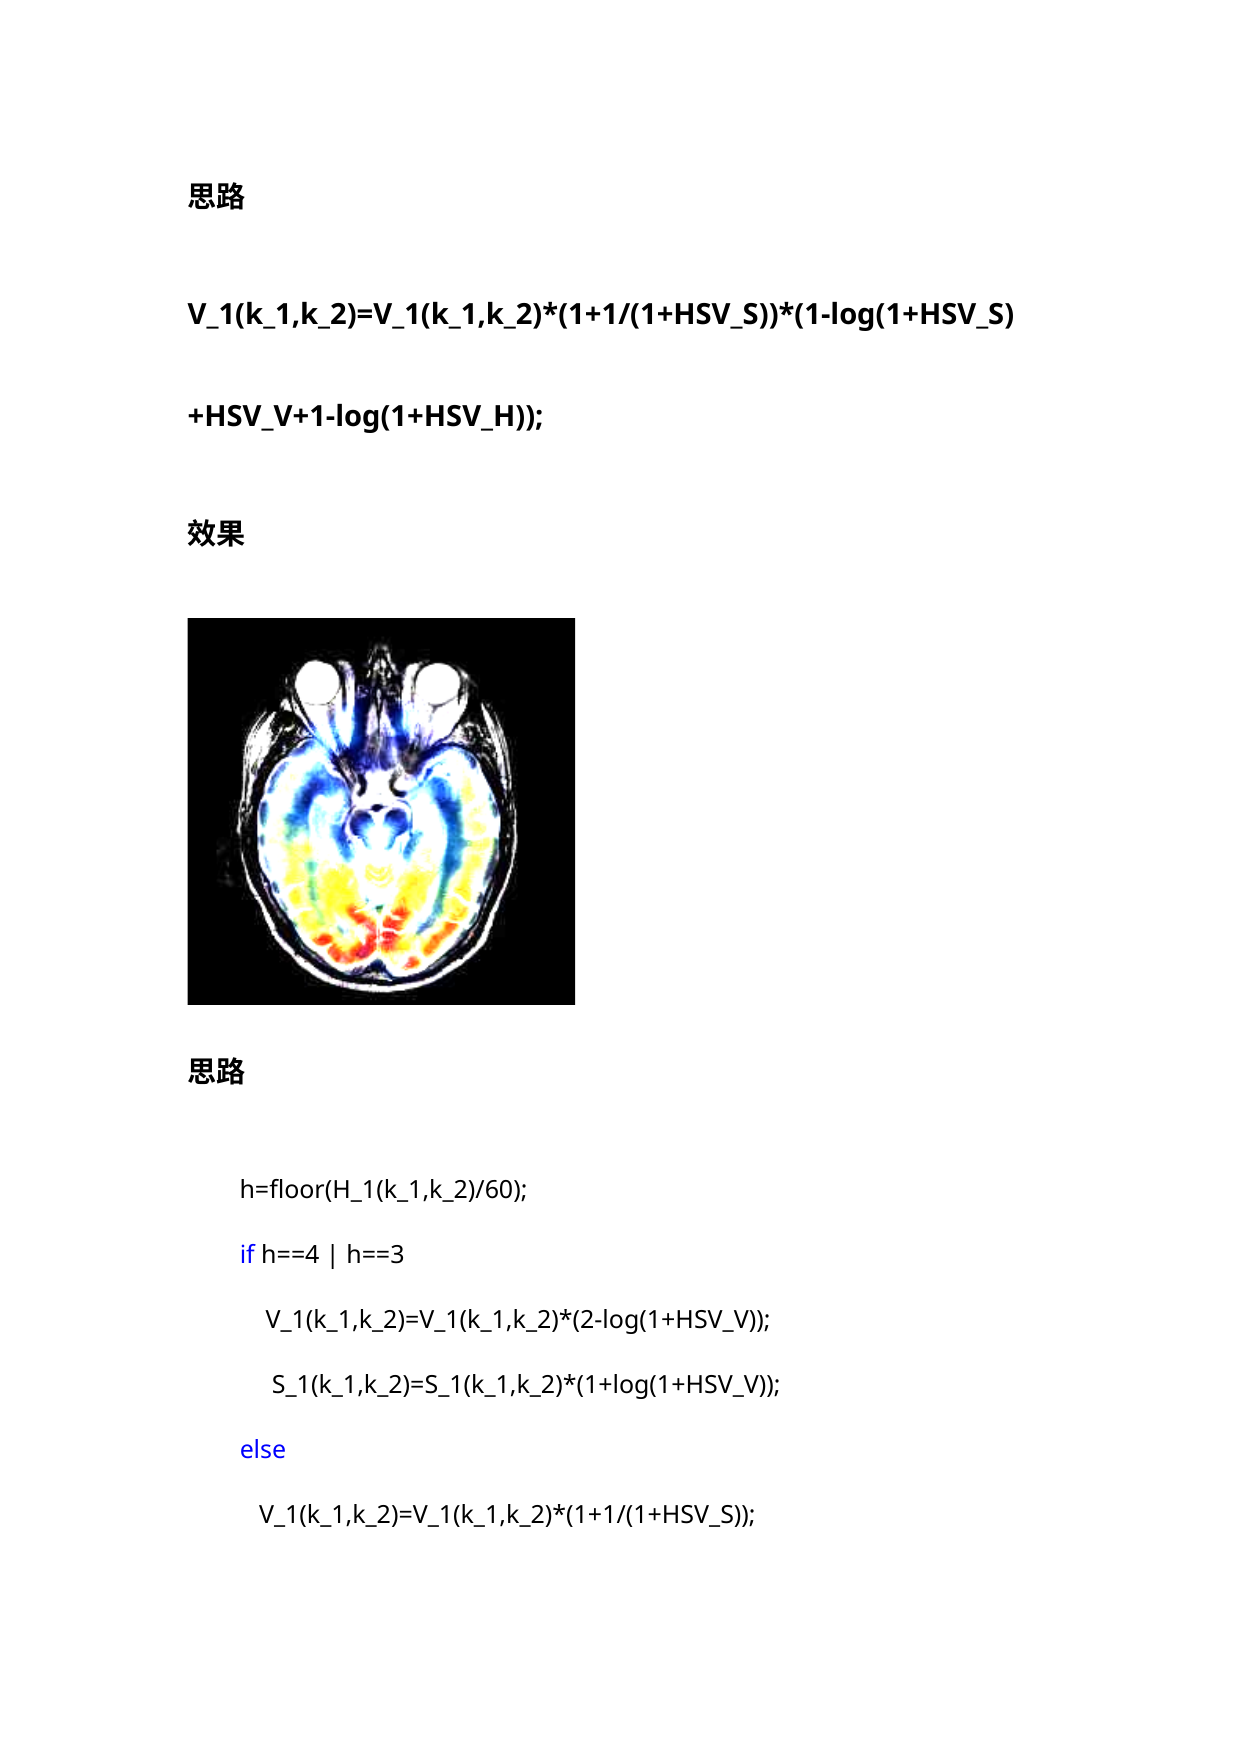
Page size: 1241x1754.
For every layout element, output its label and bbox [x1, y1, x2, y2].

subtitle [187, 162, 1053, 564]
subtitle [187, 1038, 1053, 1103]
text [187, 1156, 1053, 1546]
picture [187, 618, 575, 1005]
